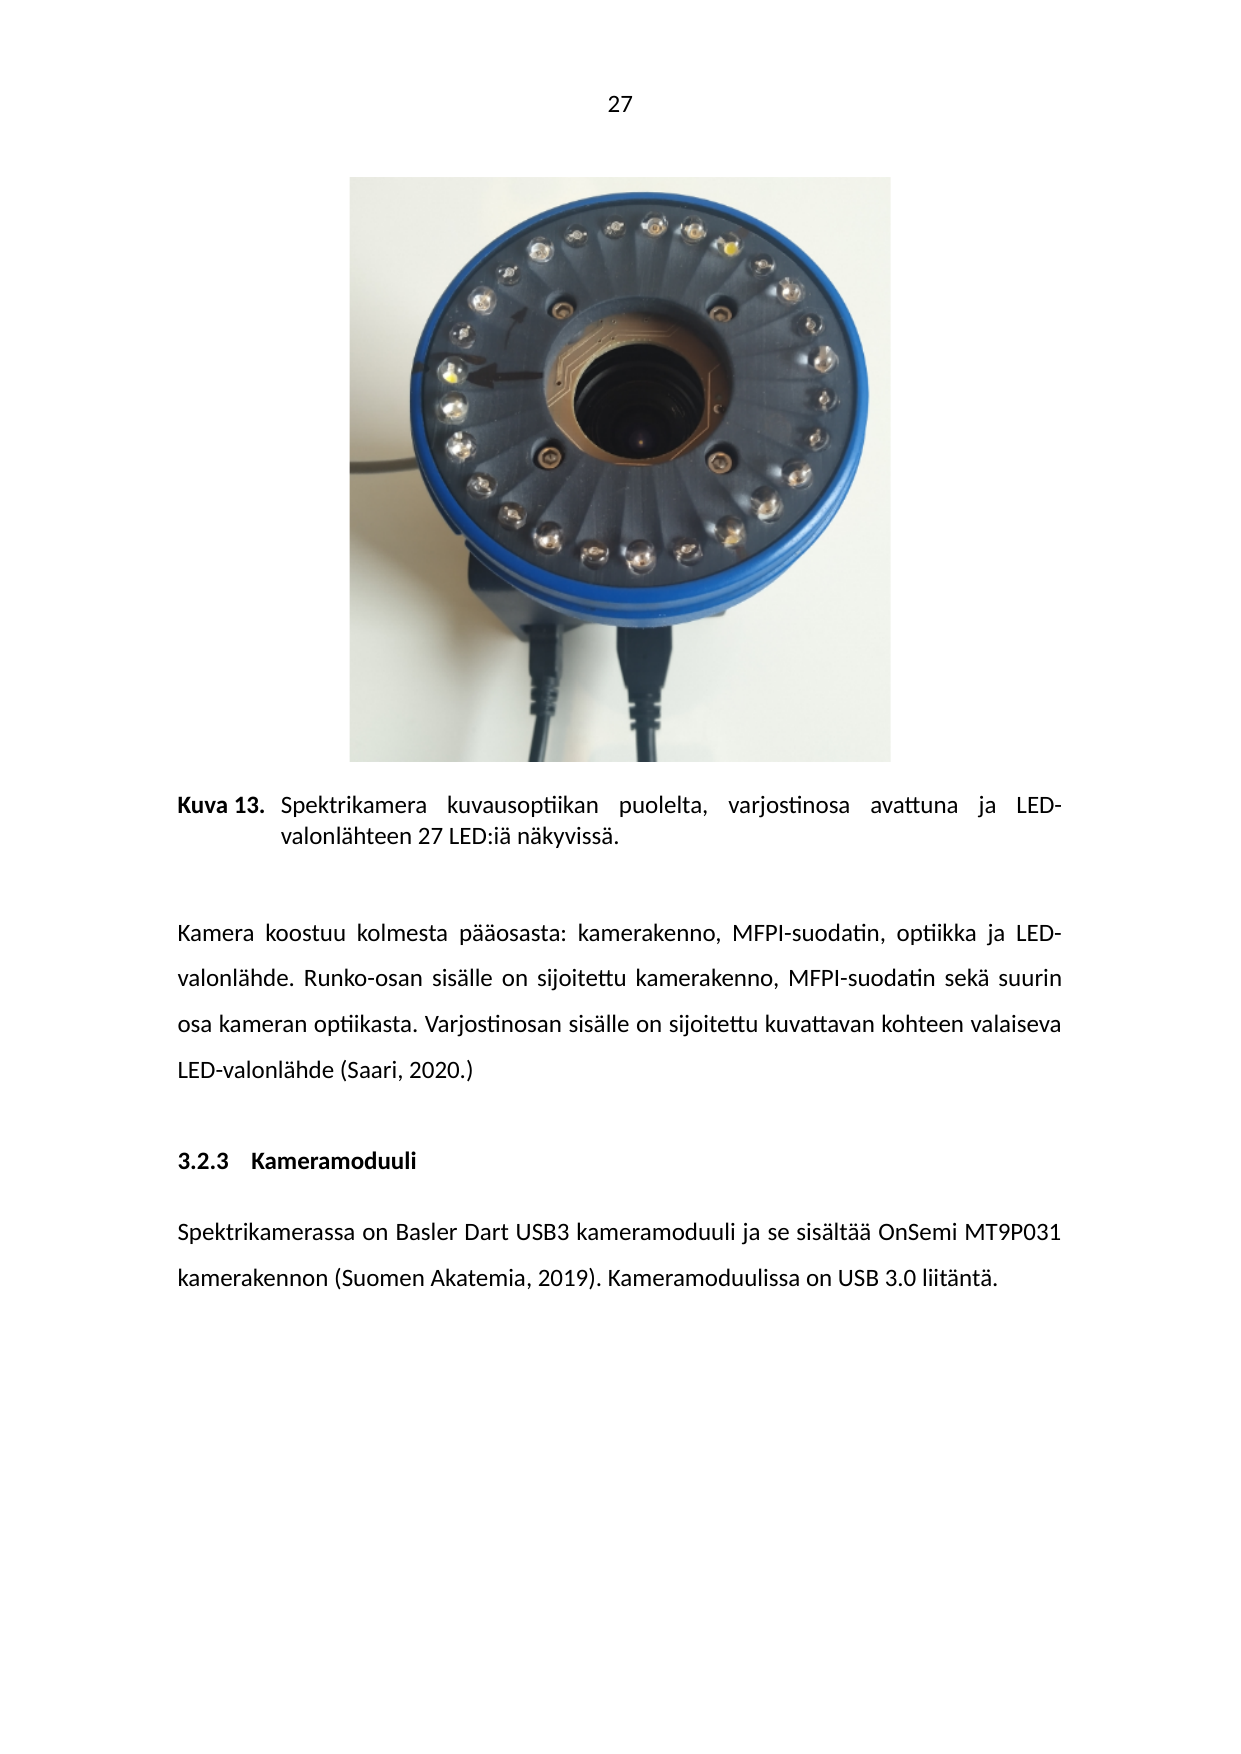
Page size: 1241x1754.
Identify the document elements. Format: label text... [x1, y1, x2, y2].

text Spektrikamerassa on Basler Dart USB3 kameramoduuli ja se sisältää OnSemi MT9P031 kamerakennon (Suomen Akatemia, 2019). Kameramoduulissa on USB 3.0 liitäntä. [177, 1216, 1063, 1292]
picture [349, 177, 891, 762]
text Kuva 13. Spektrikamera kuvausoptiikan puolelta, varjostinosa avattuna ja LED-valonlähteen 27 LED:iä näkyvissä. [177, 789, 1063, 850]
text Kamera koostuu kolmesta pääosasta: kamerakenno, MFPI-suodatin, optiikka ja LED-valonlähde. Runko-osan sisälle on sijoitettu kamerakenno, MFPI-suodatin sekä suurin osa kameran optiikasta. Varjostinosan sisälle on sijoitettu kuvattavan kohteen valaiseva LED-valonlähde (Saari, 2020.) [177, 917, 1063, 1084]
subtitle Kameramoduuli [177, 1146, 1063, 1176]
